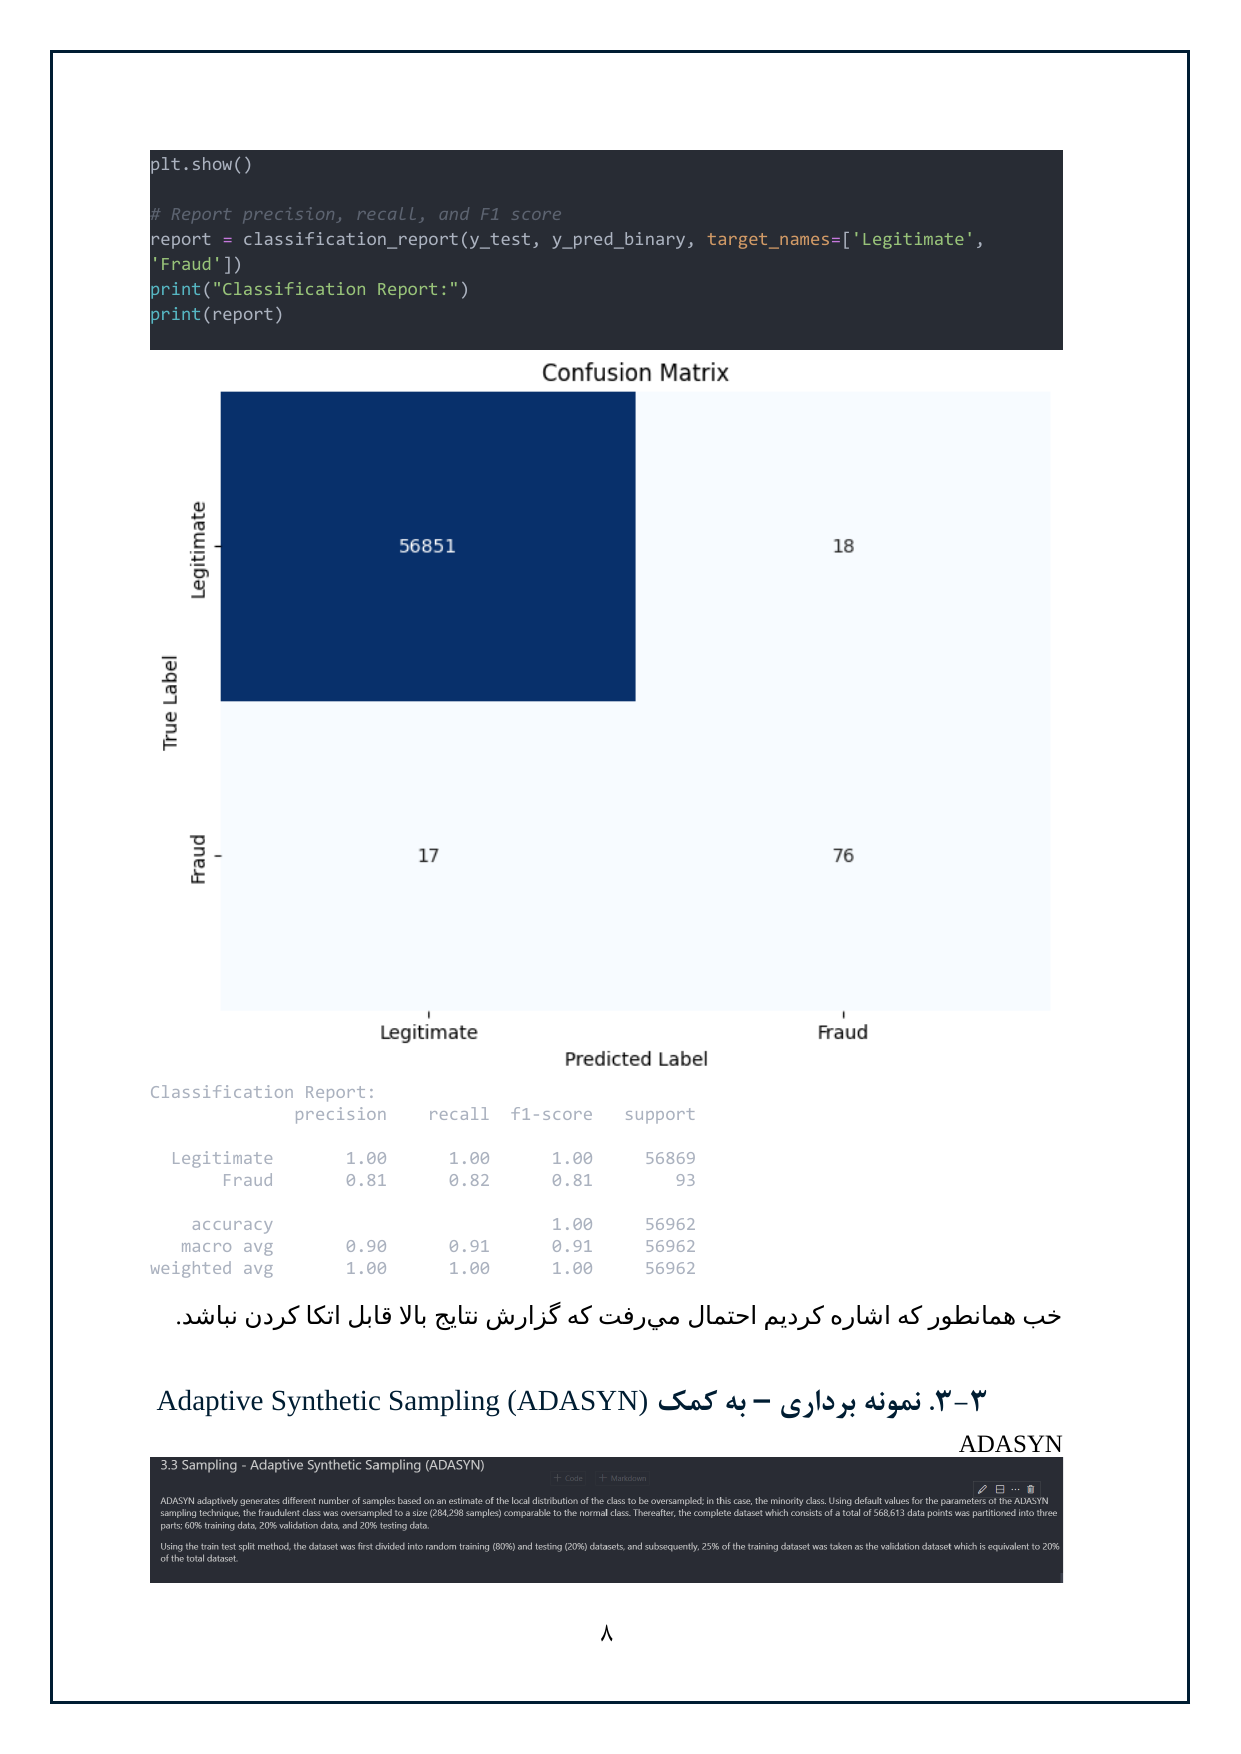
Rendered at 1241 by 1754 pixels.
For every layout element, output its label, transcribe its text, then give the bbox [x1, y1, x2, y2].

text print(report) [150, 300, 1063, 325]
text ADASYN [150, 1429, 1063, 1457]
text precision recall f1-score support [150, 1103, 1063, 1125]
text report = classification_report(y_test, y_pred_binary, target_names=['Legitimate', 'Fraud']) [150, 225, 1063, 275]
subtitle ۳-۳. نمونه برداري – به كمك Adaptive Synthetic Sampling (ADASYN) [150, 1379, 988, 1422]
text accuracy 1.00 56962 [150, 1213, 1063, 1235]
picture [150, 1457, 1064, 1583]
text plt.show() [150, 150, 1063, 175]
text print("Classification Report:") [150, 275, 1063, 300]
text macro avg 0.90 0.91 0.91 56962 [150, 1235, 1063, 1257]
text # Report precision, recall, and F1 score [150, 200, 1063, 225]
text Legitimate 1.00 1.00 1.00 56869 [150, 1147, 1063, 1169]
text خب همانطور كه اشاره كرديم احتمال مي‌رفت كه گزارش نتايج بالا قابل اتكا كردن نباشد. [150, 1301, 1063, 1330]
text Classification Report: [150, 1082, 1063, 1103]
text Fraud 0.81 0.82 0.81 93 [150, 1169, 1063, 1191]
picture [150, 350, 1064, 1082]
text weighted avg 1.00 1.00 1.00 56962 [150, 1257, 1063, 1279]
